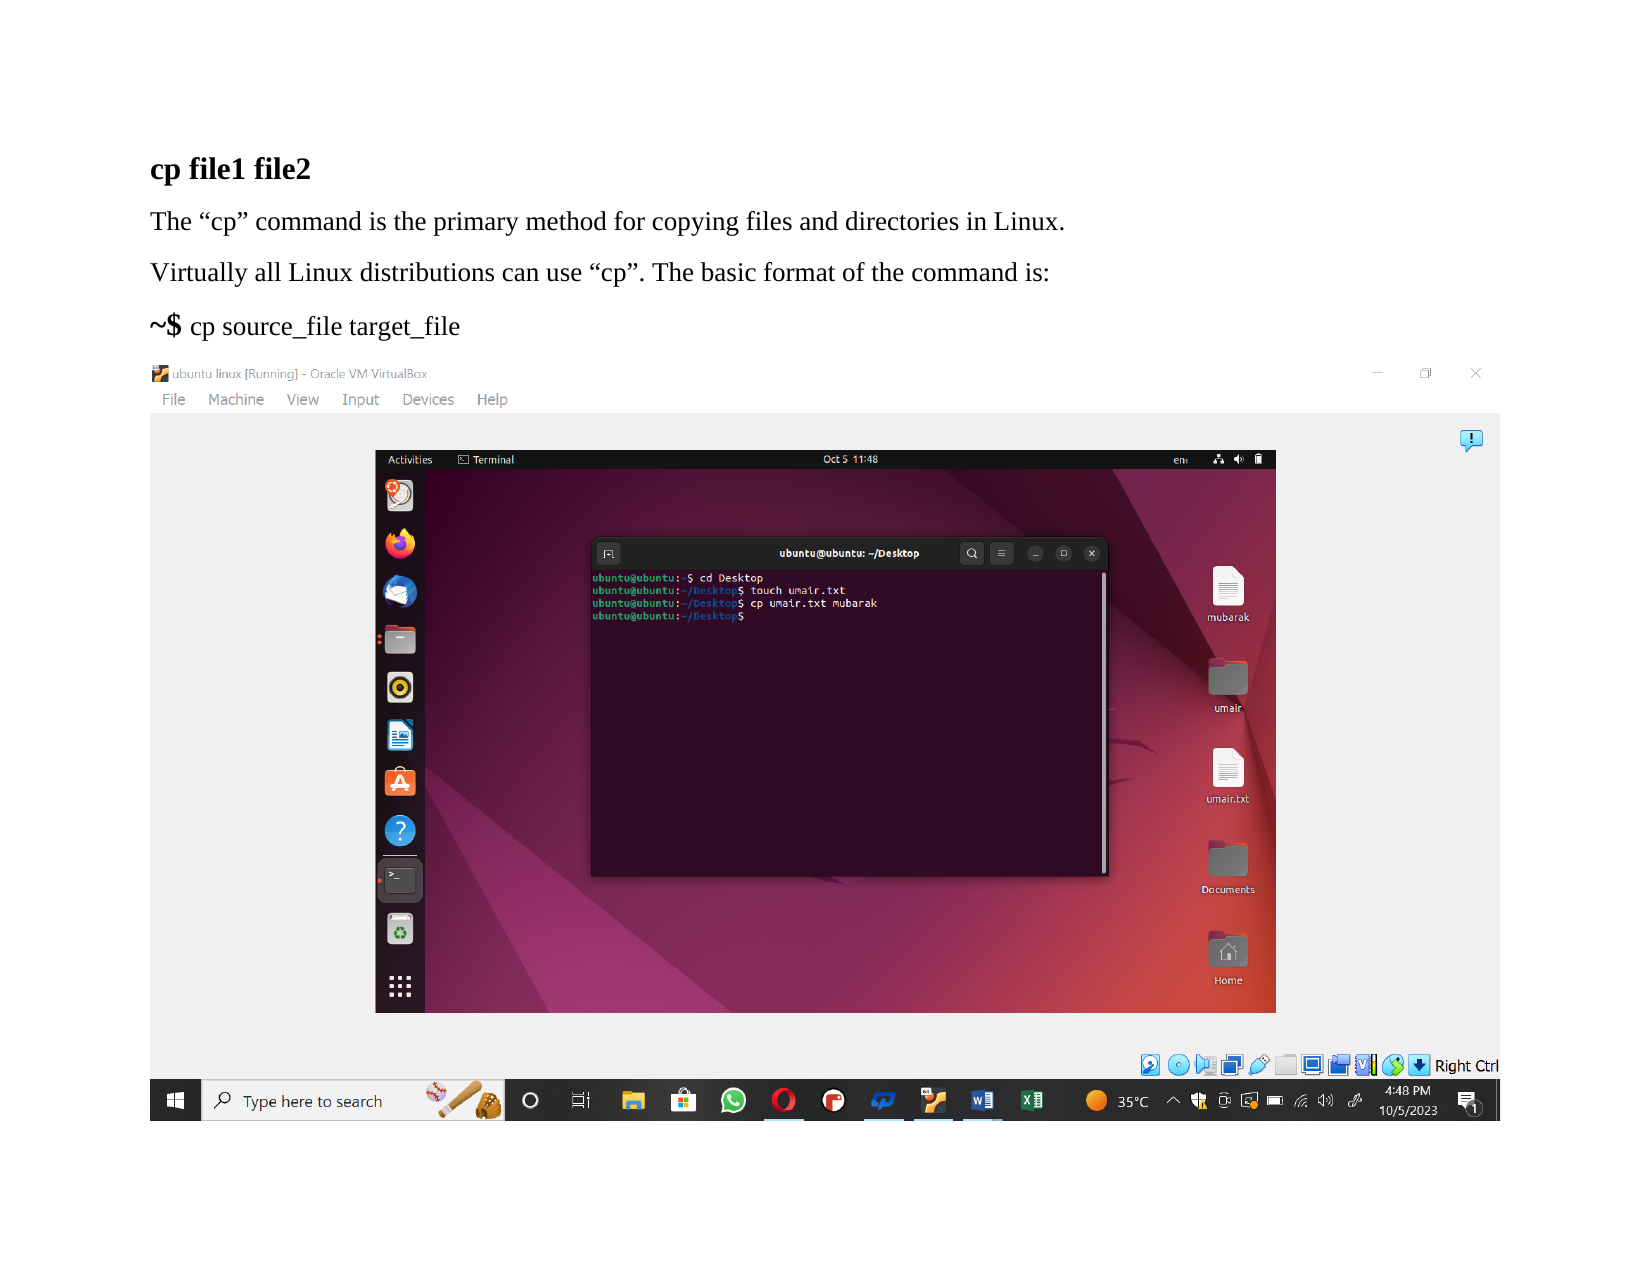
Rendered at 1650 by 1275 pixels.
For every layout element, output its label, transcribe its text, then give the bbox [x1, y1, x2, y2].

picture [150, 361, 1500, 1121]
text Virtually all Linux distributions can use “cp”. The basic format of the command is: [150, 256, 1500, 287]
text The “cp” command is the primary method for copying files and directories in Linux. [150, 205, 1500, 237]
text cp file1 file2 [150, 150, 1500, 186]
text ~$ cp source_file target_file [150, 306, 1500, 342]
